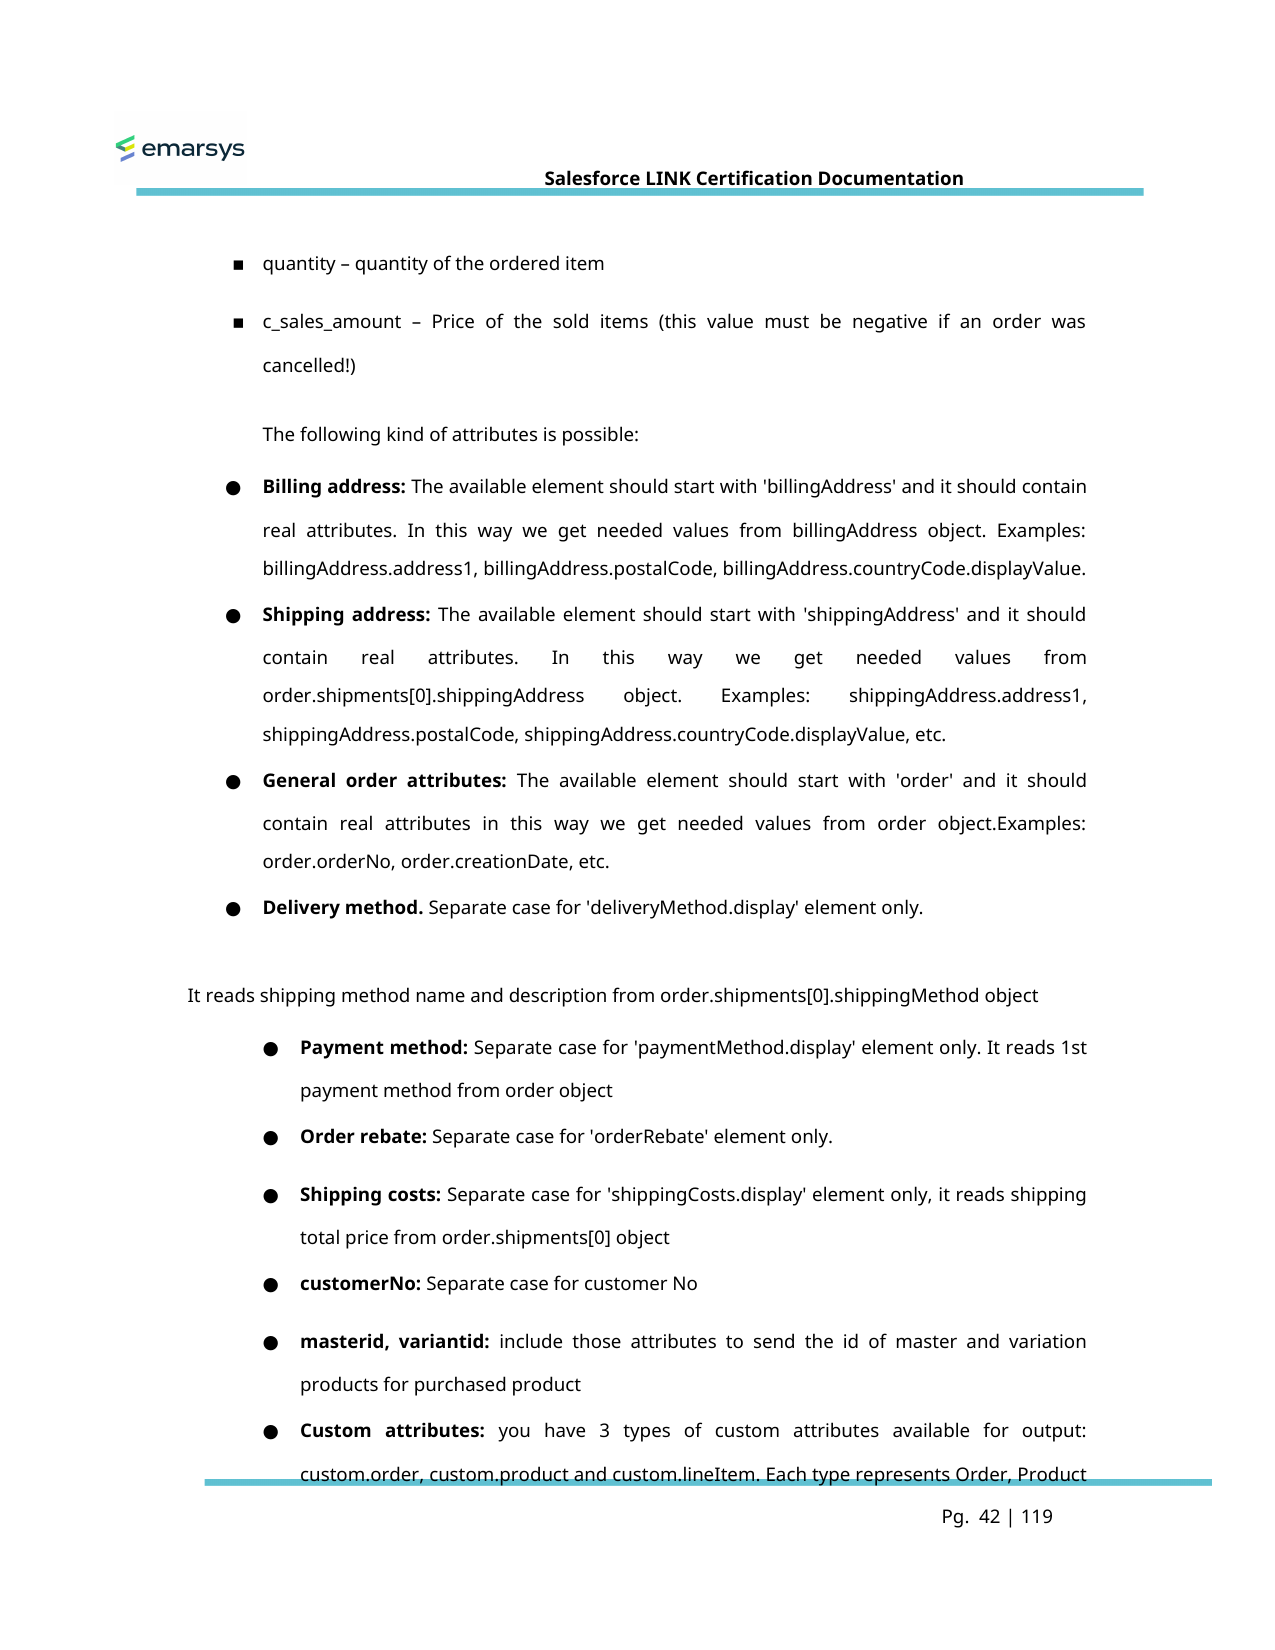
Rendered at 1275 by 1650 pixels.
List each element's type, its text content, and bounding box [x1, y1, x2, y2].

text It reads shipping method name and description from order.shipments[0].shippingMethod object [187, 982, 1087, 1007]
picture [136, 188, 1144, 196]
list customerNo: Separate case for customer No [262, 1263, 1087, 1301]
list masterid, variantid: include those attributes to send the id of master and variation products for purchased product [262, 1320, 1087, 1397]
picture [113, 111, 247, 185]
list Delivery method. Separate case for 'deliveryMethod.display' element only. [225, 887, 1087, 925]
text The following kind of attributes is possible: [187, 421, 1087, 447]
picture [204, 1479, 262, 1486]
list quantity – quantity of the ordered item [232, 243, 1087, 282]
list c_sales_amount – Price of the sold items (this value must be negative if an order was cancelled!) [232, 301, 1087, 377]
list Order rebate: Separate case for 'orderRebate' element only. [262, 1116, 1087, 1154]
list Shipping address: The available element should start with 'shippingAddress' and it should contain real attributes. In this way we get needed values from order.shipments[0].shippingAddress object. Examples: shippingAddress.address1, shippingAddress.postalCode, shippingAddress.countryCode.displayValue, etc. [225, 593, 1087, 747]
list Shipping costs: Separate case for 'shippingCosts.display' element only, it reads shipping total price from order.shipments[0] object [262, 1173, 1087, 1250]
picture [1087, 1479, 1212, 1486]
list Billing address: The available element should start with 'billingAddress' and it should contain real attributes. In this way we get needed values from billingAddress object. Examples: billingAddress.address1, billingAddress.postalCode, billingAddress.countryCode.displayValue. [225, 466, 1087, 581]
list Payment method: Separate case for 'paymentMethod.display' element only. It reads 1st payment method from order object [262, 1026, 1087, 1103]
list General order attributes: The available element should start with 'order' and it should contain real attributes in this way we get needed values from order object.Examples: order.orderNo, order.creationDate, etc. [225, 759, 1087, 874]
